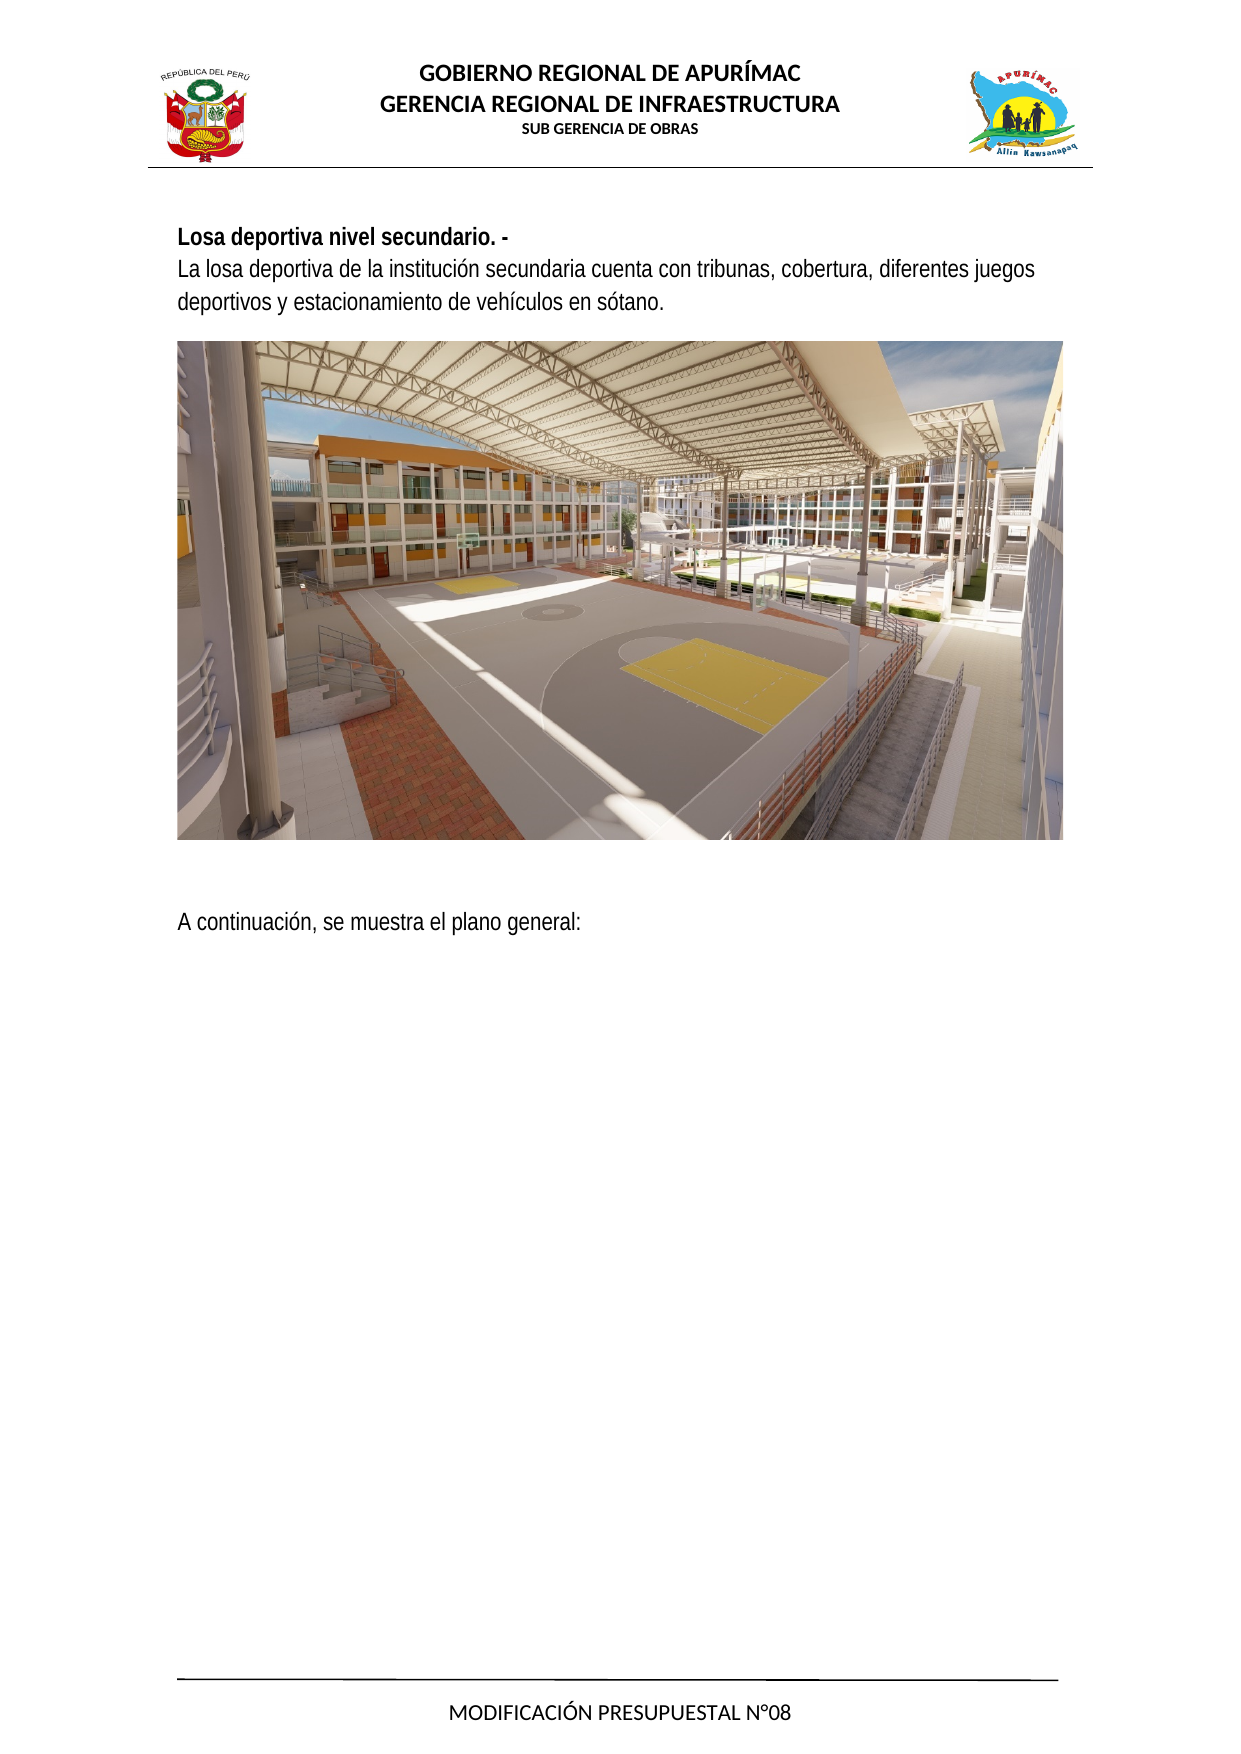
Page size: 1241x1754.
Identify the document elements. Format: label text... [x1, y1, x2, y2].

text Losa deportiva nivel secundario. - [177, 221, 1063, 250]
picture [158, 68, 252, 163]
text La losa deportiva de la institución secundaria cuenta con tribunas, cobertura, diferentes juegos deportivos y estacionamiento de vehículos en sótano. [177, 254, 1063, 316]
picture [966, 68, 1081, 162]
picture [177, 341, 1064, 840]
text A continuación, se muestra el plano general: [177, 907, 1063, 936]
